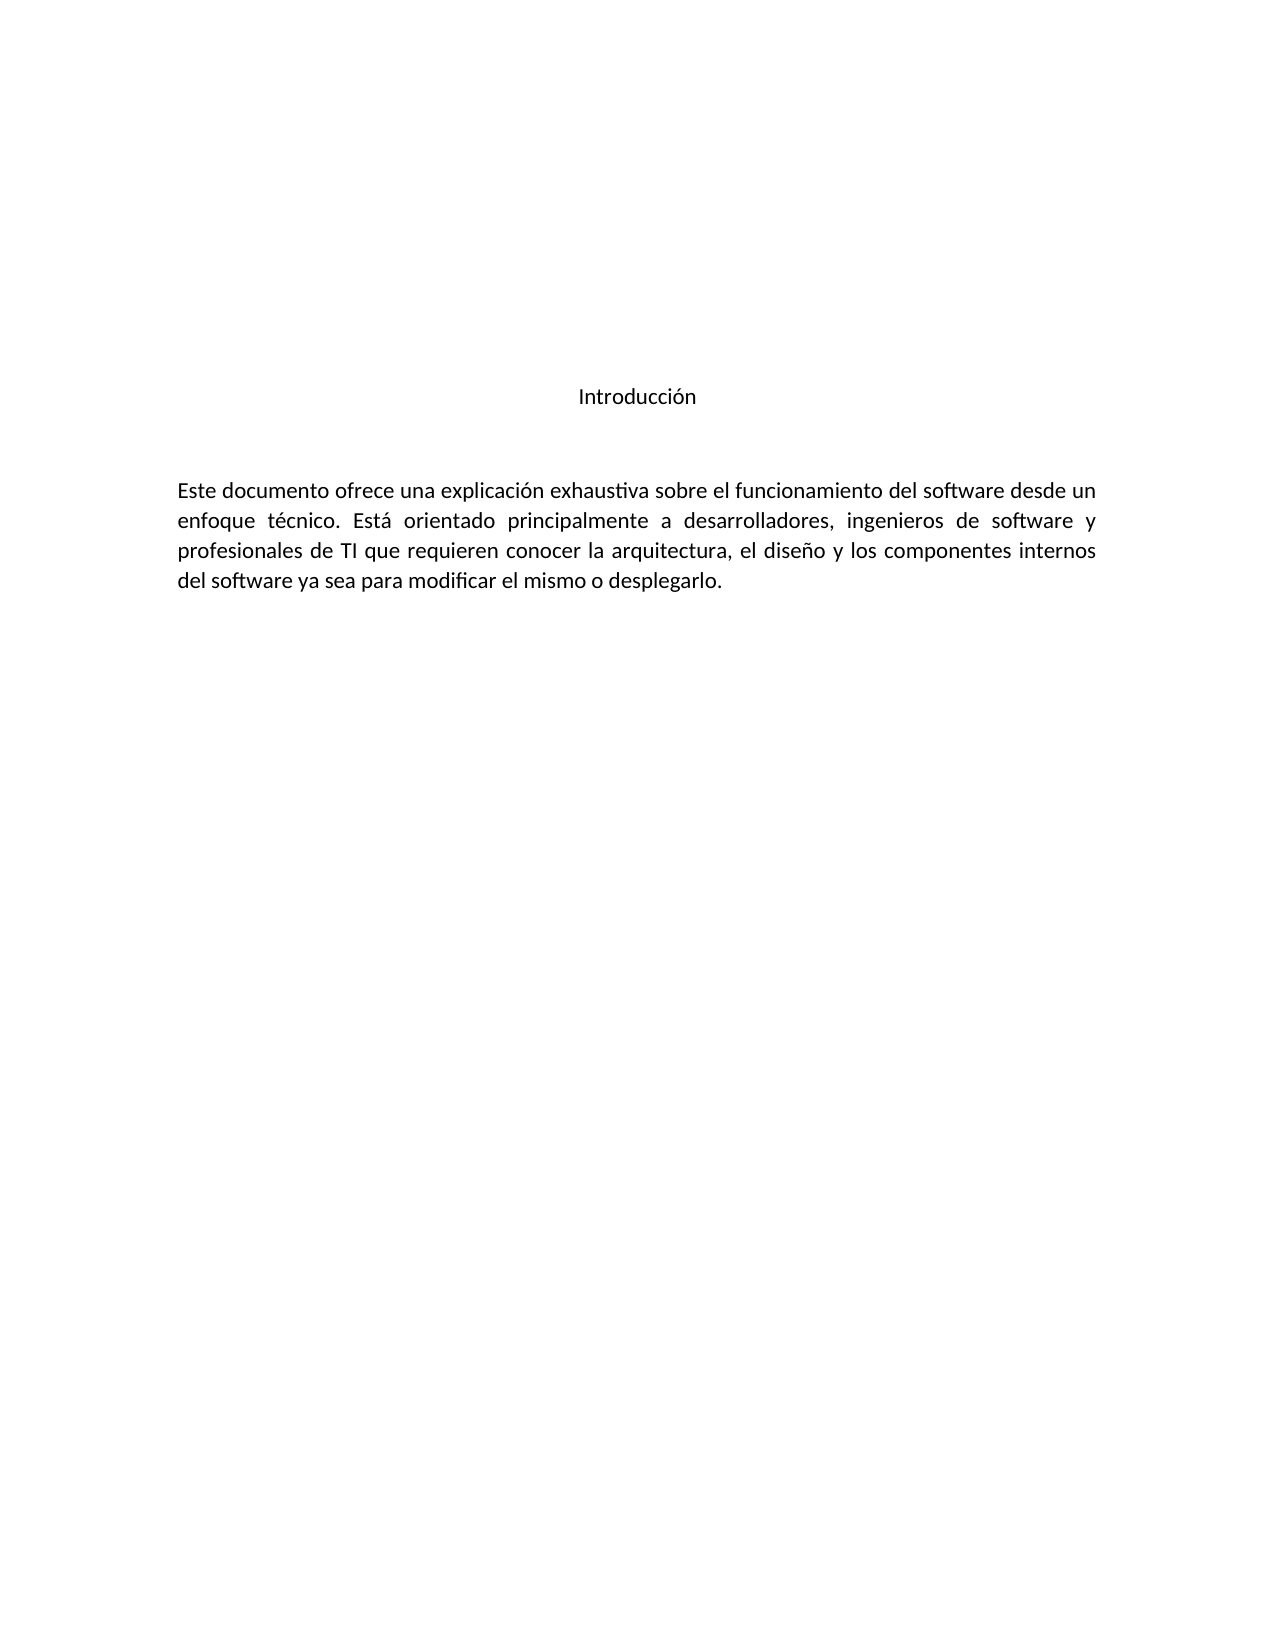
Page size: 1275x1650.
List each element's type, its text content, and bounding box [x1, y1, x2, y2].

text Introducción [177, 382, 1098, 410]
text Este documento ofrece una explicación exhaustiva sobre el funcionamiento del software desde un enfoque técnico. Está orientado principalmente a desarrolladores, ingenieros de software y profesionales de TI que requieren conocer la arquitectura, el diseño y los componentes internos del software ya sea para modificar el mismo o desplegarlo. [177, 476, 1098, 594]
